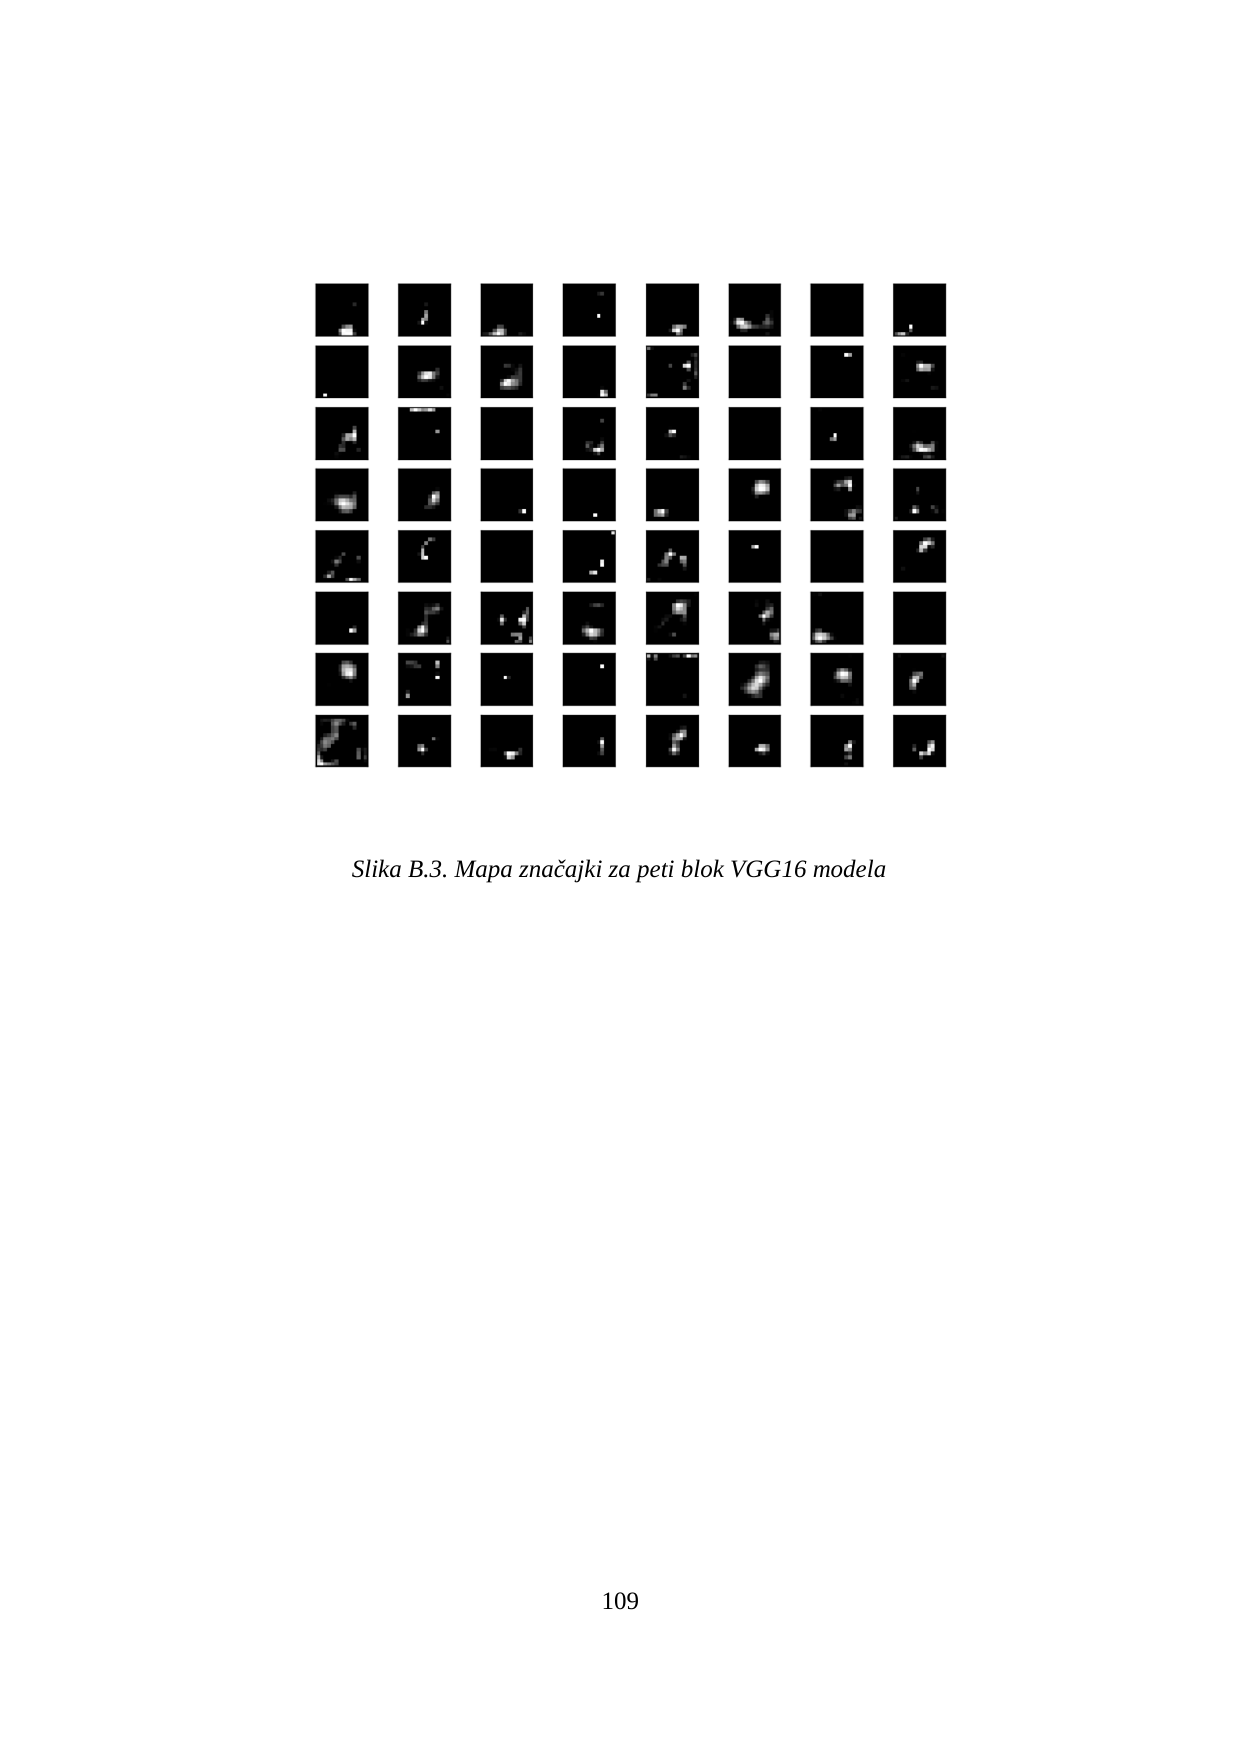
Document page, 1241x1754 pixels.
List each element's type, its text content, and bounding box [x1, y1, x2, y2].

picture [203, 209, 1037, 835]
text Slika B.3. Mapa značajki za peti blok VGG16 modela [150, 854, 1090, 883]
